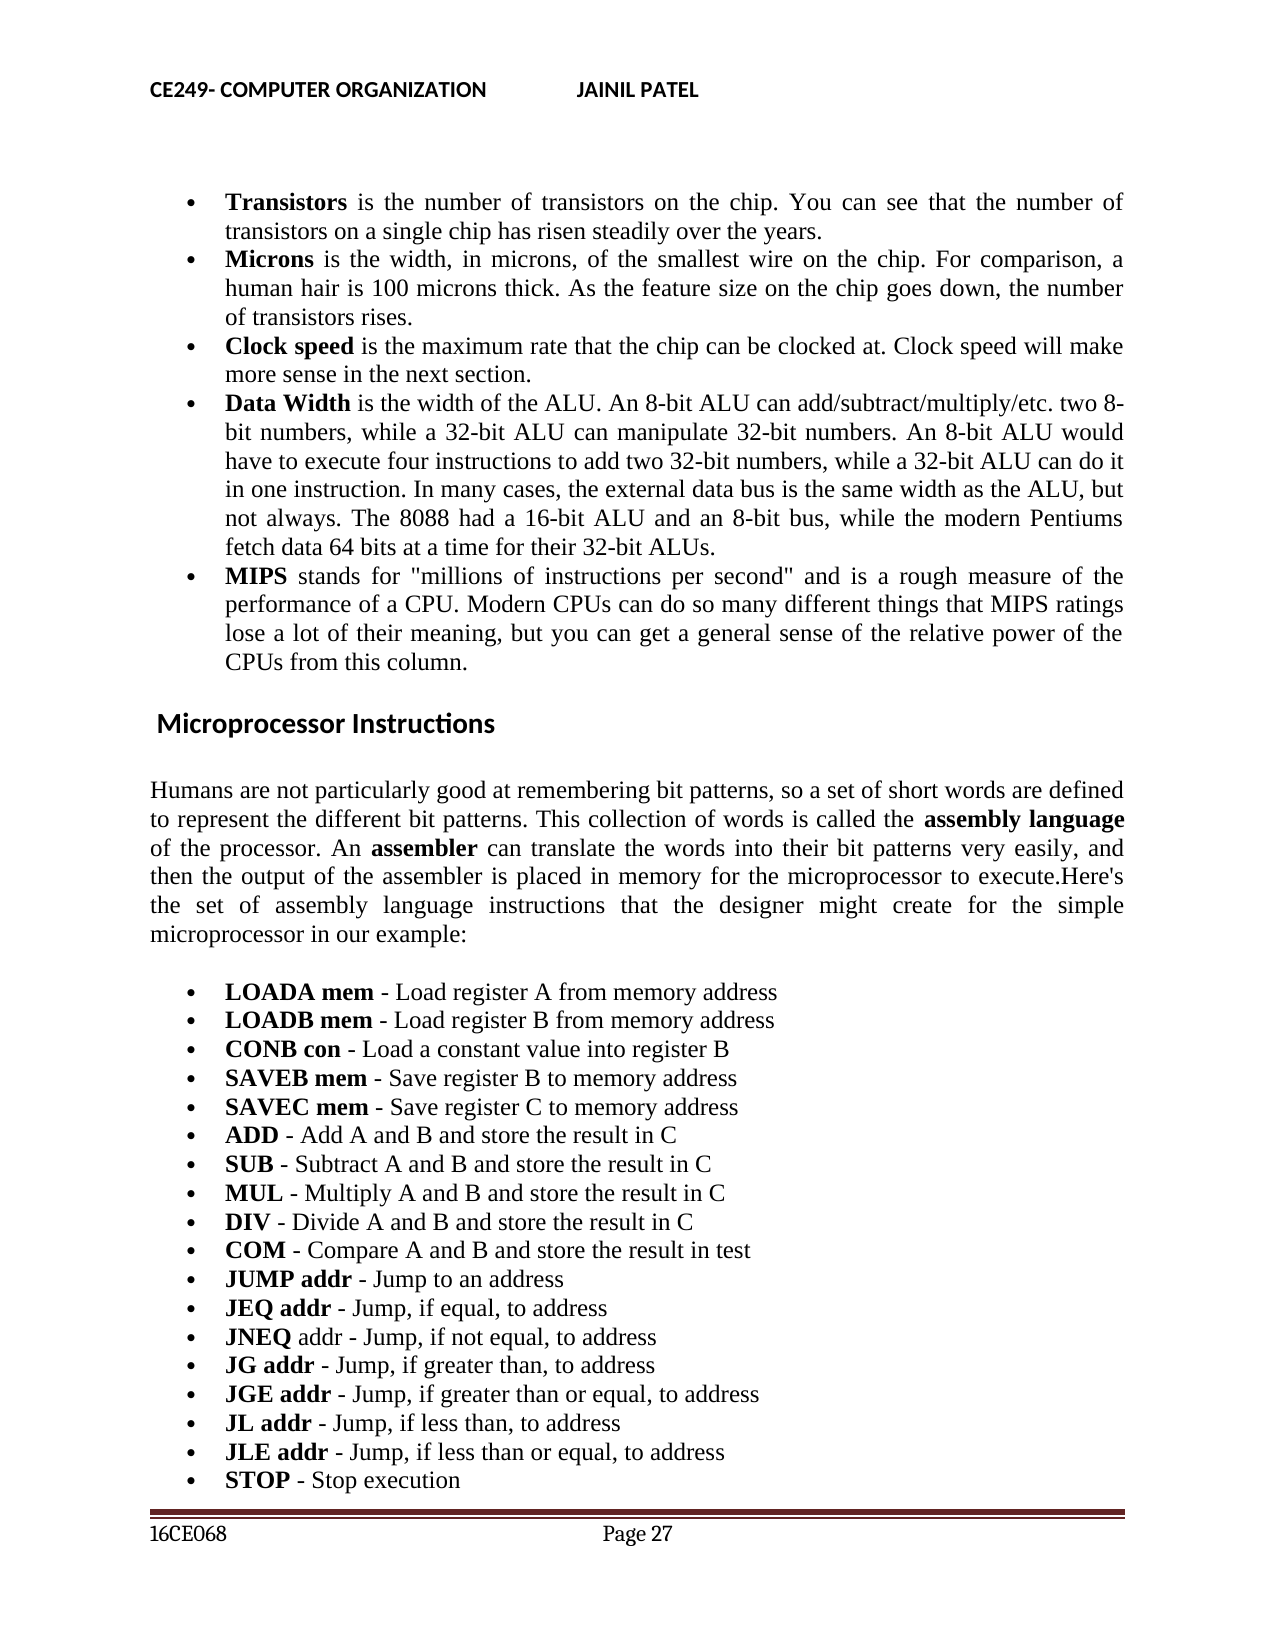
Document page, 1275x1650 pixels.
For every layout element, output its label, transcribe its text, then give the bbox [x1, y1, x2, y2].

list STOP - Stop execution [187, 1466, 1125, 1494]
text Microprocessor Instructions [150, 705, 1125, 741]
list LOADA mem - Load register A from memory address [187, 977, 1125, 1006]
list Clock speed is the maximum rate that the chip can be clocked at. Clock speed will make more sense in the next section. [187, 331, 1125, 388]
list JNEQ addr - Jump, if not equal, to address [187, 1322, 1125, 1351]
list JEQ addr - Jump, if equal, to address [187, 1293, 1125, 1322]
list Data Width is the width of the ALU. An 8-bit ALU can add/subtract/multiply/etc. two 8-bit numbers, while a 32-bit ALU can manipulate 32-bit numbers. An 8-bit ALU would have to execute four instructions to add two 32-bit numbers, while a 32-bit ALU can do it in one instruction. In many cases, the external data bus is the same width as the ALU, but not always. The 8088 had a 16-bit ALU and an 8-bit bus, while the modern Pentiums fetch data 64 bits at a time for their 32-bit ALUs. [187, 388, 1125, 561]
list SUB - Subtract A and B and store the result in C [187, 1149, 1125, 1178]
list JL addr - Jump, if less than, to address [187, 1408, 1125, 1437]
list CONB con - Load a constant value into register B [187, 1034, 1125, 1063]
list LOADB mem - Load register B from memory address [187, 1006, 1125, 1034]
list MIPS stands for "millions of instructions per second" and is a rough measure of the performance of a CPU. Modern CPUs can do so many different things that MIPS ratings lose a lot of their meaning, but you can get a general sense of the relative power of the CPUs from this column. [187, 561, 1125, 676]
list JG addr - Jump, if greater than, to address [187, 1351, 1125, 1379]
list SAVEC mem - Save register C to memory address [187, 1092, 1125, 1121]
list Transistors is the number of transistors on the chip. You can see that the number of transistors on a single chip has risen steadily over the years. [187, 187, 1125, 244]
list JGE addr - Jump, if greater than or equal, to address [187, 1379, 1125, 1408]
list JLE addr - Jump, if less than or equal, to address [187, 1437, 1125, 1466]
list DIV - Divide A and B and store the result in C [187, 1207, 1125, 1236]
list MUL - Multiply A and B and store the result in C [187, 1178, 1125, 1207]
text Humans are not particularly good at remembering bit patterns, so a set of short words are defined to represent the different bit patterns. This collection of words is called the assembly language of the processor. An assembler can translate the words into their bit patterns very easily, and then the output of the assembler is placed in memory for the microprocessor to execute.Here's the set of assembly language instructions that the designer might create for the simple microprocessor in our example: [150, 775, 1125, 948]
list Microns is the width, in microns, of the smallest wire on the chip. For comparison, a human hair is 100 microns thick. As the feature size on the chip goes down, the number of transistors rises. [187, 244, 1125, 331]
list JUMP addr - Jump to an address [187, 1264, 1125, 1293]
list COM - Compare A and B and store the result in test [187, 1236, 1125, 1264]
list SAVEB mem - Save register B to memory address [187, 1063, 1125, 1092]
list ADD - Add A and B and store the result in C [187, 1121, 1125, 1149]
